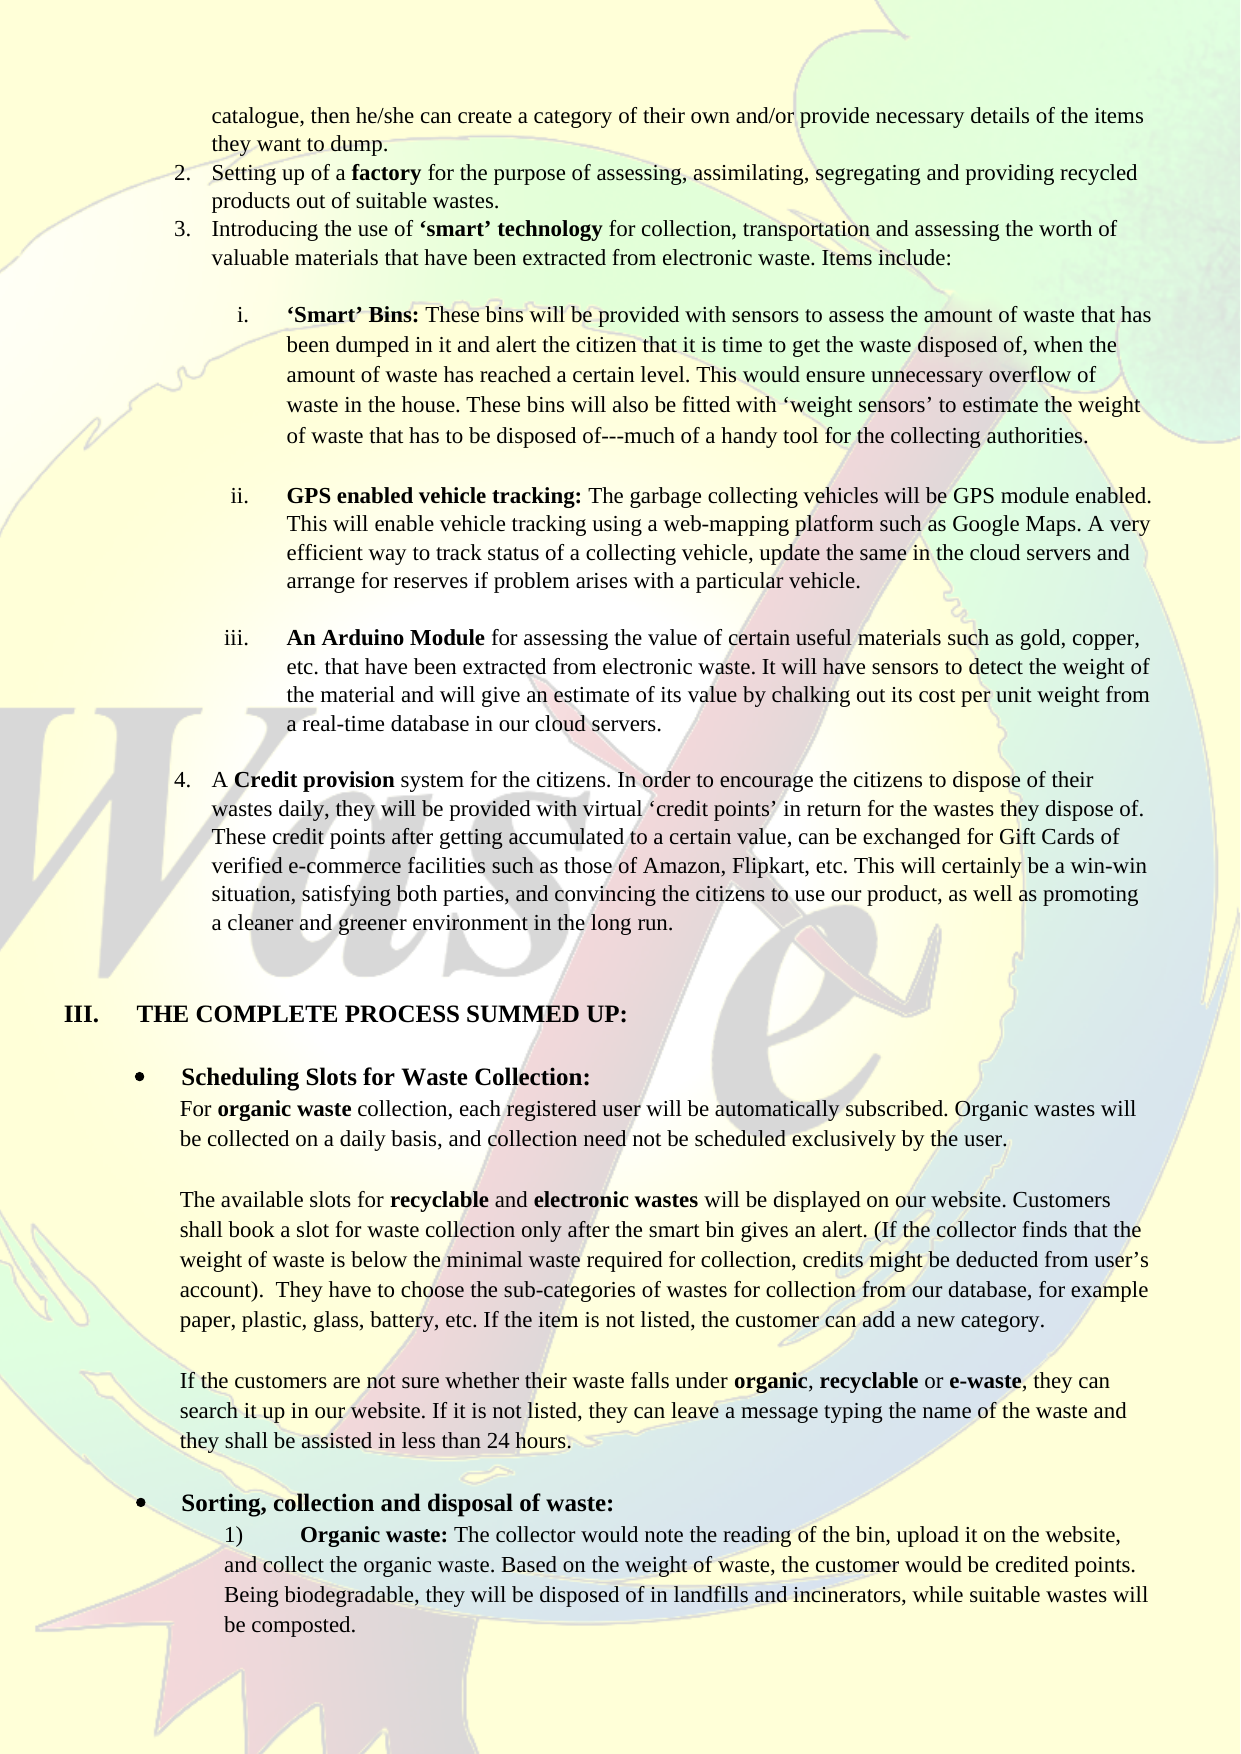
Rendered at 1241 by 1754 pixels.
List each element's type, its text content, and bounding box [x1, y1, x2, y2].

list Setting up of a factory for the purpose of assessing, assimilating, segregating and providing recycled products out of suitable wastes. [174, 159, 1154, 213]
list THE COMPLETE PROCESS SUMMED UP: [99, 999, 1154, 1028]
list An Arduino Module for assessing the value of certain useful materials such as gold, copper, etc. that have been extracted from electronic waste. It will have sensors to detect the weight of the material and will give an estimate of its value by chalking out its cost per unit weight from a real-time database in our cloud servers. [249, 624, 1154, 736]
list If the customers are not sure whether their waste falls under organic, recyclable or e-waste, they can search it up in our website. If it is not listed, they can leave a message typing the name of the waste and they shall be assisted in less than 24 hours. [179, 1367, 1154, 1454]
list Introducing the use of ‘smart’ technology for collection, transportation and assessing the worth of valuable materials that have been extracted from electronic waste. Items include: [174, 216, 1154, 270]
list Sorting, collection and disposal of waste: [136, 1488, 1154, 1517]
list ‘Smart’ Bins: These bins will be provided with sensors to assess the amount of waste that has been dumped in it and alert the citizen that it is time to get the waste disposed of, when the amount of waste has reached a certain level. This would ensure unnecessary overflow of waste in the house. These bins will also be fitted with ‘weight sensors’ to estimate the weight of waste that has to be disposed of---much of a handy tool for the collecting authorities. [249, 301, 1154, 448]
list The available slots for recyclable and electronic wastes will be displayed on our website. Customers shall book a slot for waste collection only after the smart bin gives an alert. (If the collector finds that the weight of waste is below the minimal waste required for collection, credits might be deducted from user’s account). They have to choose the sub-categories of wastes for collection from our database, for example paper, plastic, glass, battery, etc. If the item is not listed, the customer can add a new category. [179, 1186, 1154, 1333]
list A Credit provision system for the citizens. In order to encourage the citizens to dispose of their wastes daily, they will be provided with virtual ‘credit points’ in return for the wastes they dispose of. These credit points after getting accumulated to a certain value, can be exchanged for Gift Cards of verified e-commerce facilities such as those of Amazon, Flipkart, etc. This will certainly be a win-win situation, satisfying both parties, and convincing the citizens to use our product, as well as promoting a cleaner and greener environment in the long run. [174, 766, 1154, 935]
list Organic waste: The collector would note the reading of the bin, upload it on the website, and collect the organic waste. Based on the weight of waste, the customer would be credited points. Being biodegradable, they will be disposed of in landfills and incinerators, while suitable wastes will be composted. [224, 1521, 1154, 1638]
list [174, 102, 1154, 157]
list For organic waste collection, each registered user will be automatically subscribed. Organic wastes will be collected on a daily basis, and collection need not be scheduled exclusively by the user. [179, 1095, 1154, 1152]
list Scheduling Slots for Waste Collection: [135, 1062, 1154, 1091]
list GPS enabled vehicle tracking: The garbage collecting vehicles will be GPS module enabled. This will enable vehicle tracking using a web-mapping platform such as Google Maps. A very efficient way to track status of a collecting vehicle, update the same in the cloud servers and arrange for reserves if problem arises with a particular vehicle. [249, 482, 1154, 594]
